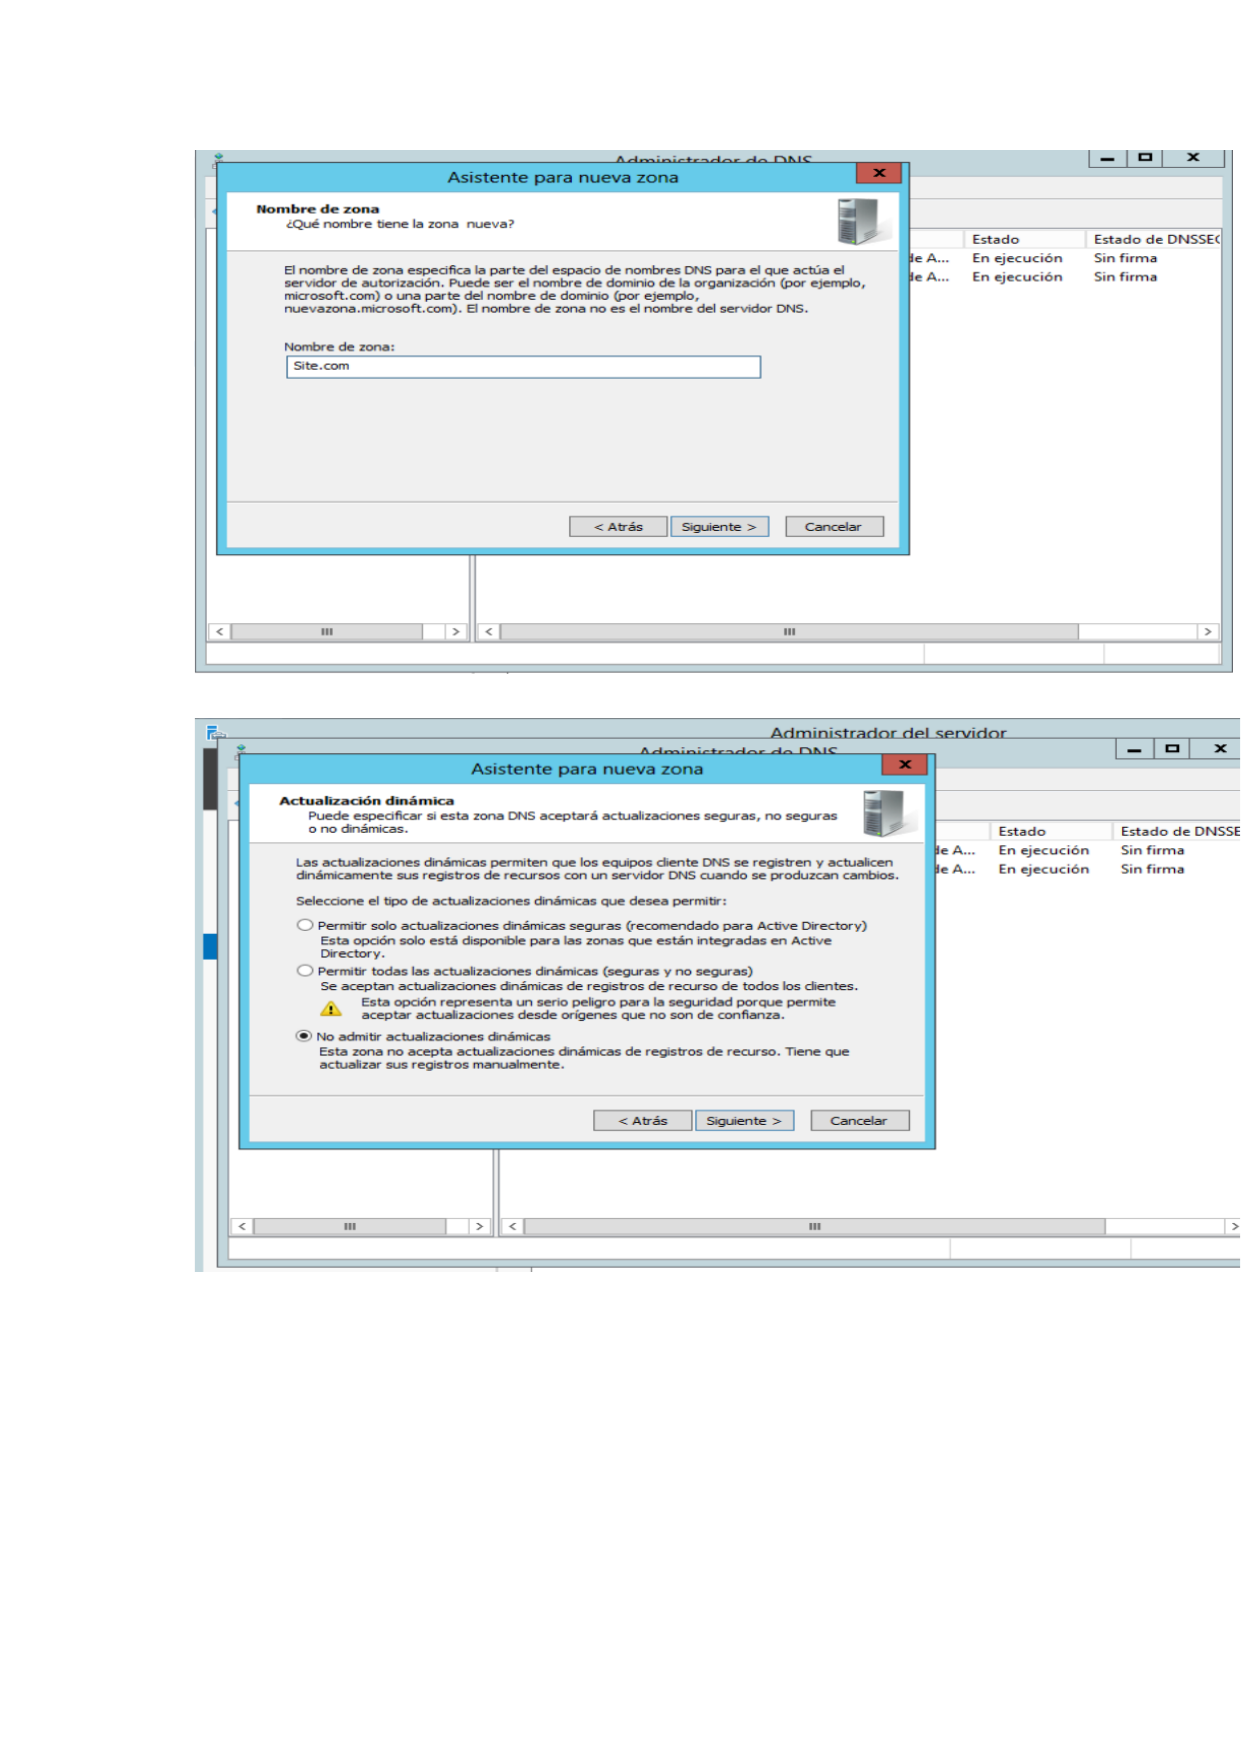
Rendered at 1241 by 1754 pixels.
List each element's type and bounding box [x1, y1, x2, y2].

picture [194, 718, 1241, 1272]
picture [194, 150, 1233, 674]
